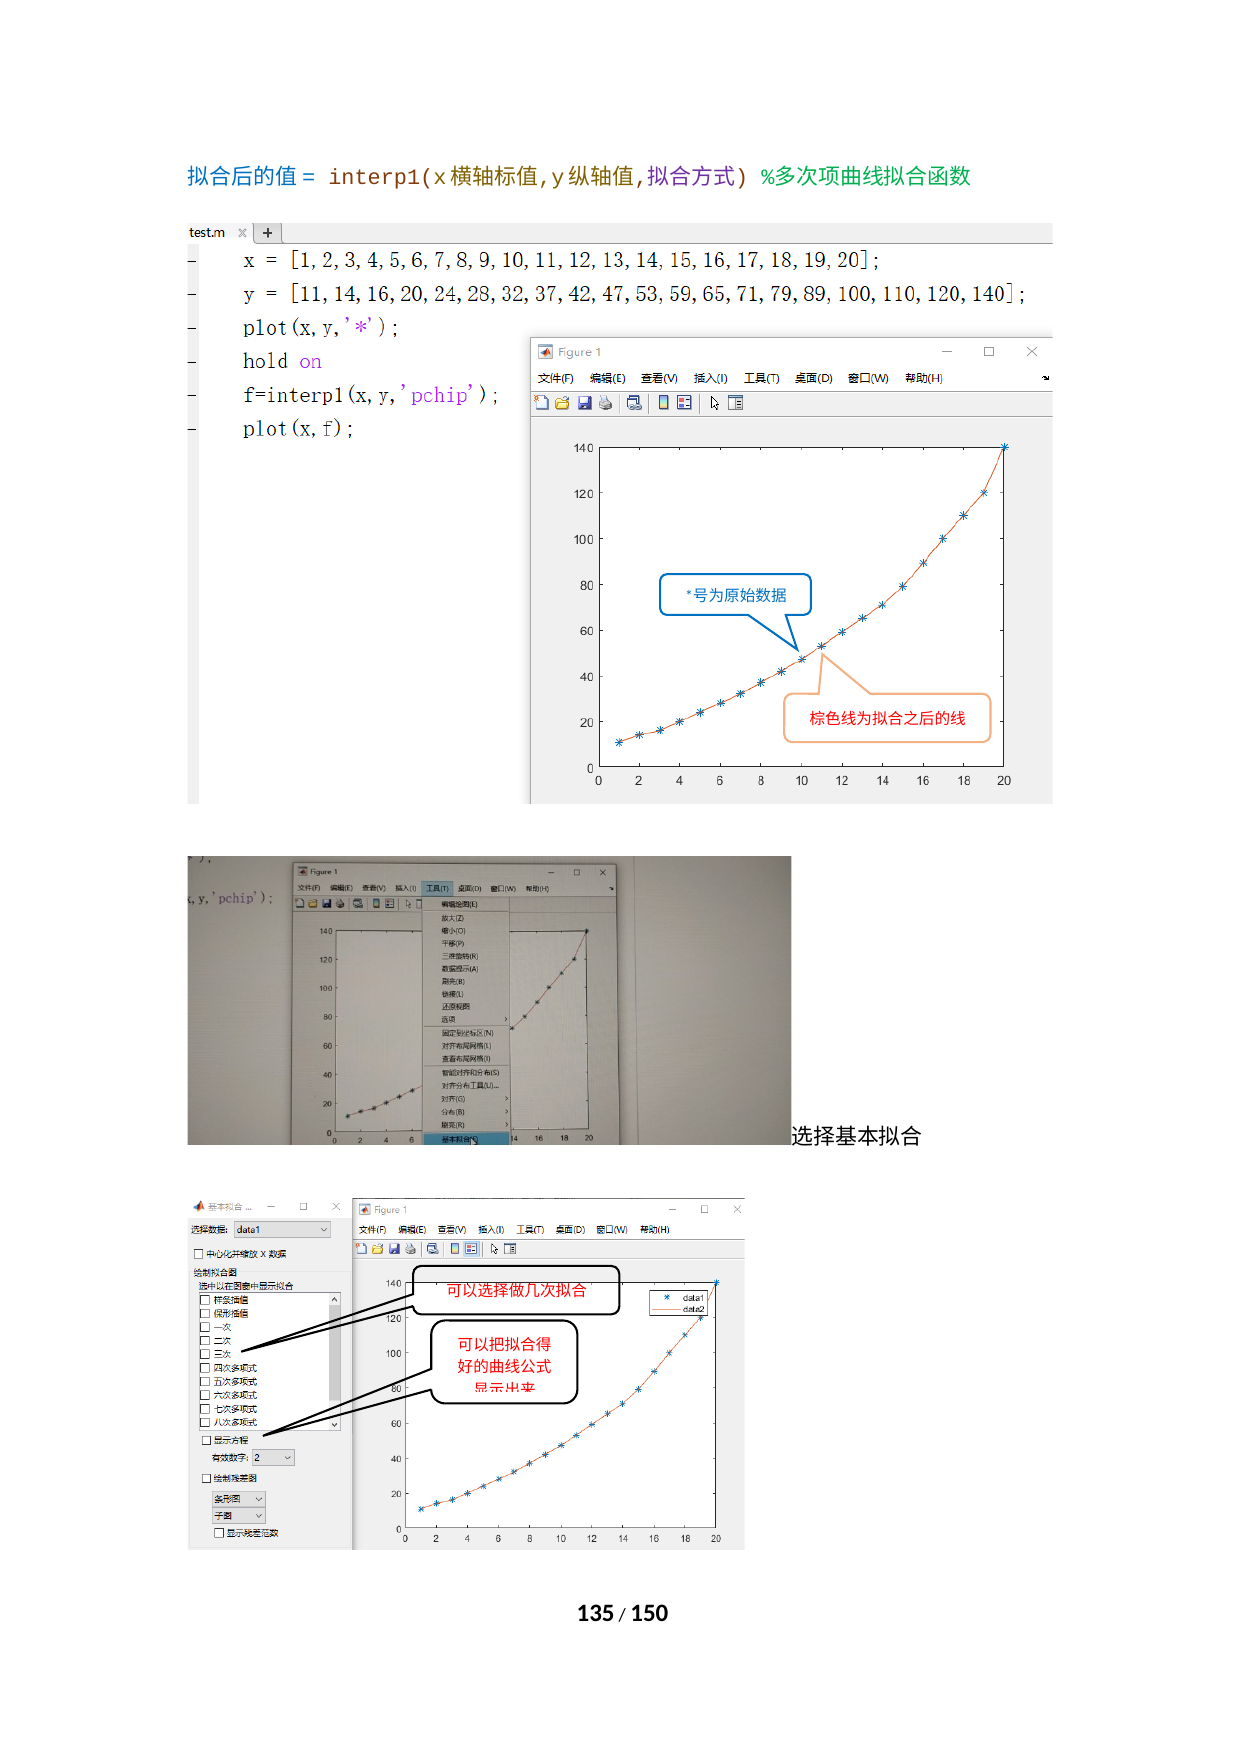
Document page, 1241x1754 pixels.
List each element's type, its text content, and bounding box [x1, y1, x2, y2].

picture [187, 1198, 745, 1550]
picture [187, 223, 1053, 804]
text 拟合后的值 = interp1(x横轴标值,y纵轴值,拟合方式) %多次项曲线拟合函数 [187, 158, 1053, 191]
picture [187, 856, 792, 1145]
